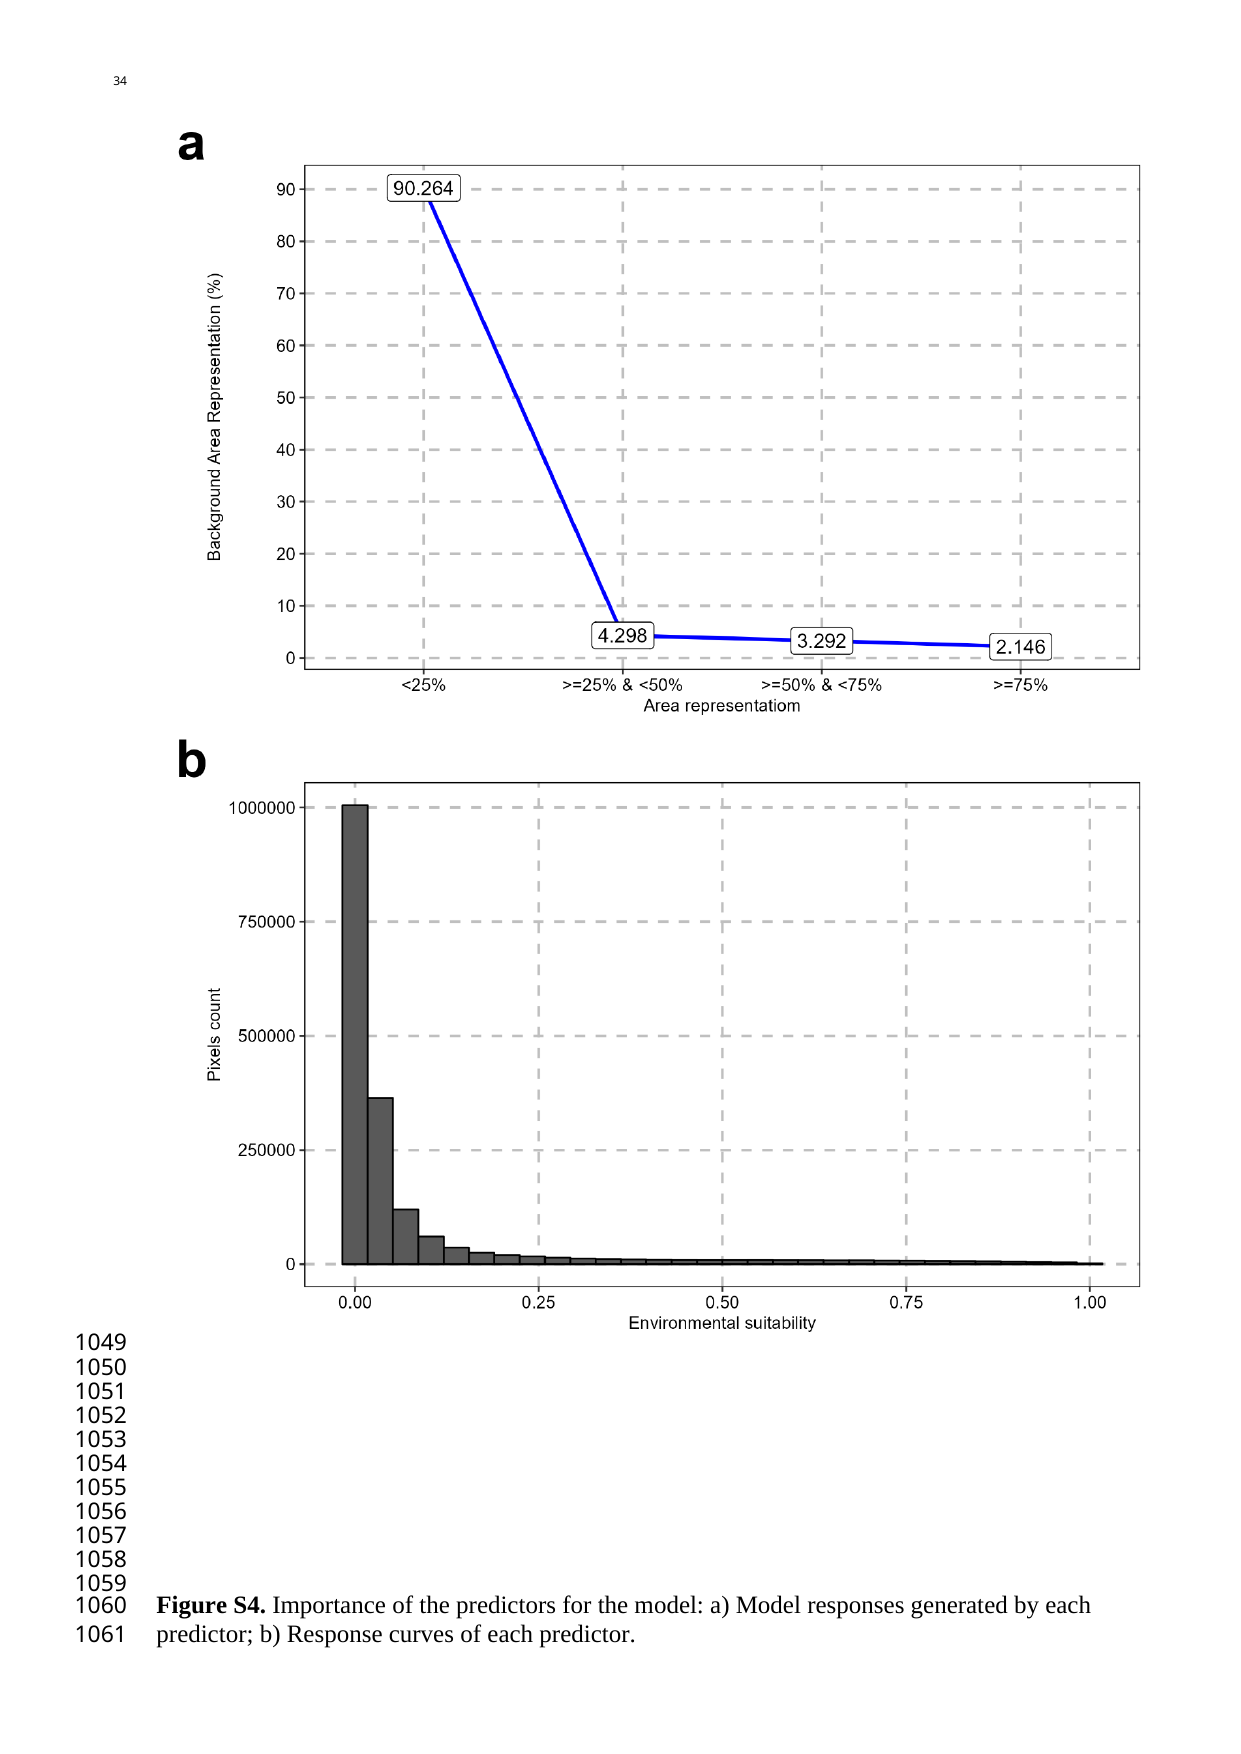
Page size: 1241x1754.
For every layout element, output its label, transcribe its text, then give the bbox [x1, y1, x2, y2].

picture [156, 97, 1159, 1351]
text Figure S4. Importance of the predictors for the model: a) Model responses generated by each predictor; b) Response curves of each predictor. [156, 1590, 1144, 1648]
